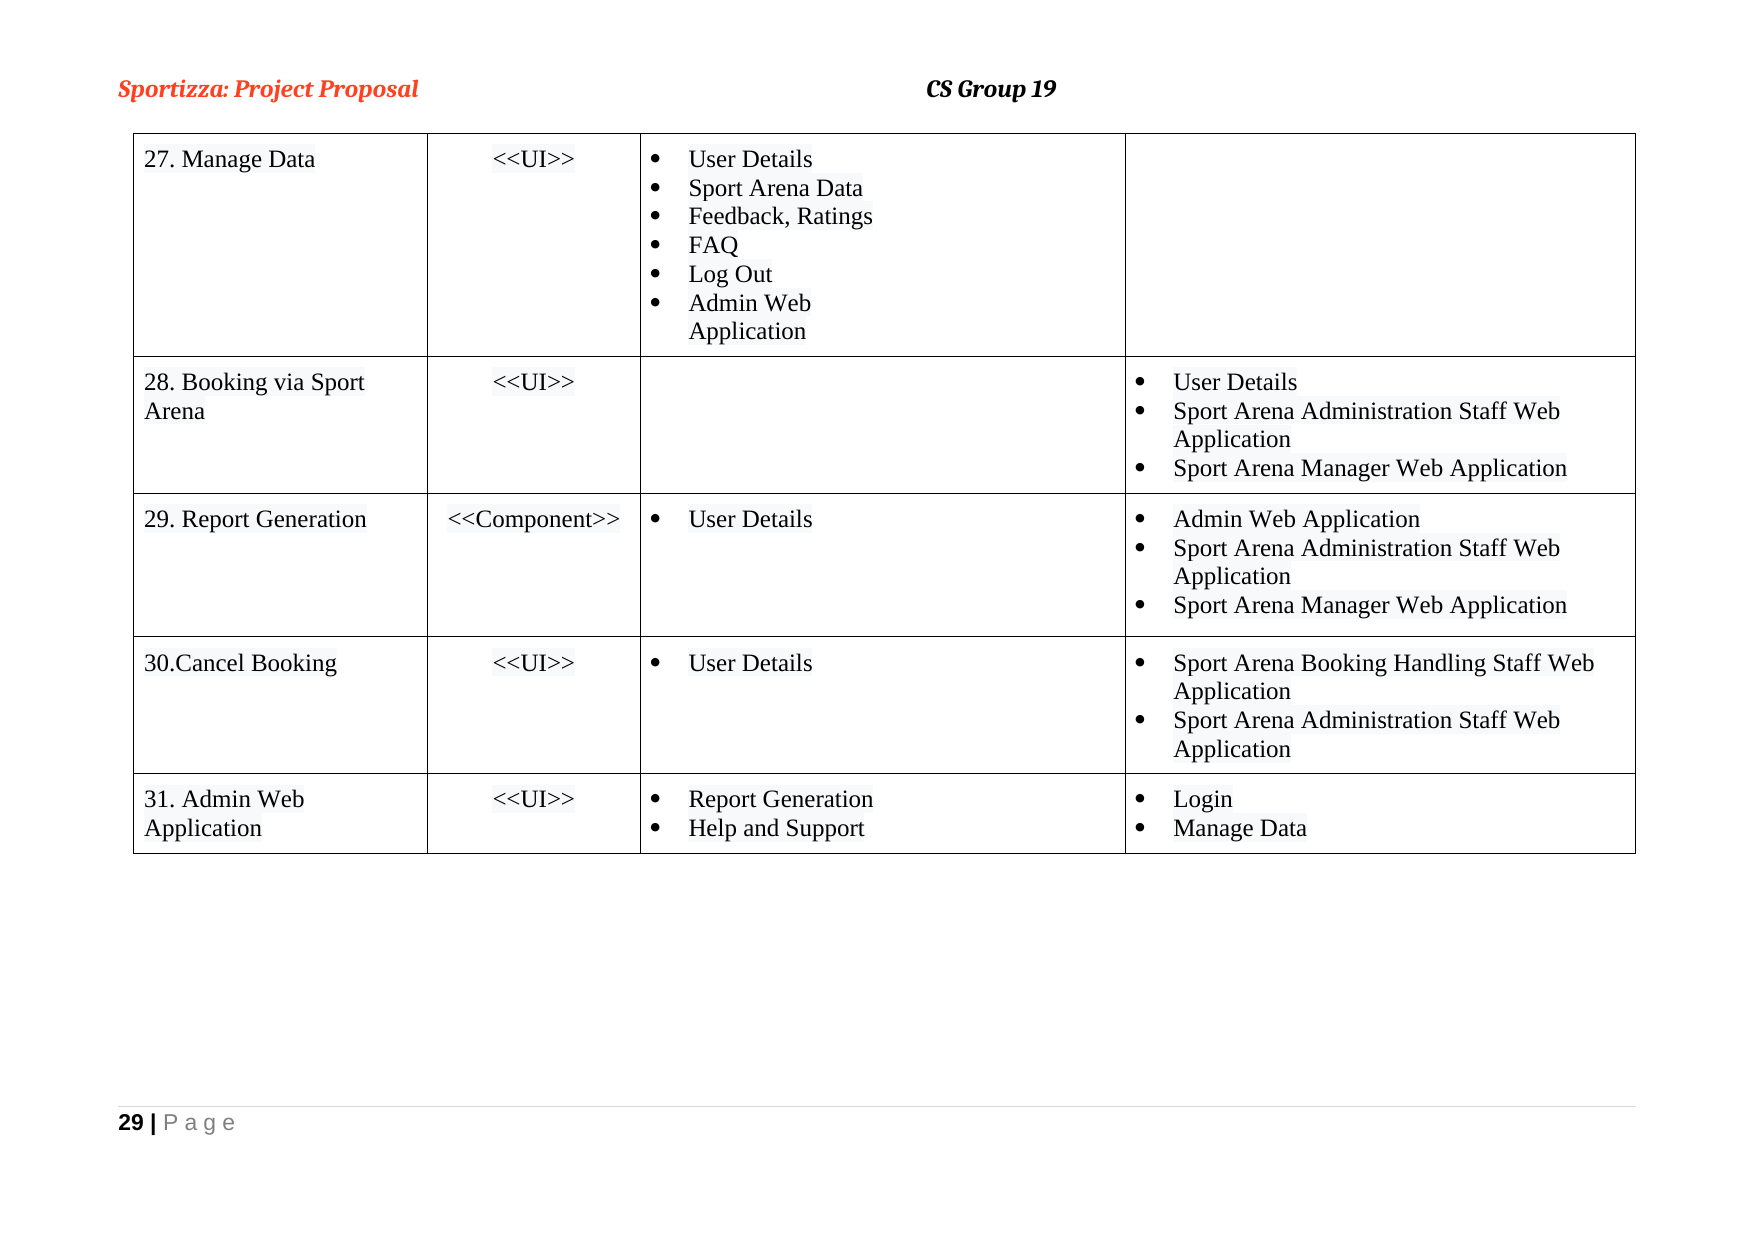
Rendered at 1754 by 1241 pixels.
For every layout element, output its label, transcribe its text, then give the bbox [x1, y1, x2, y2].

table_cell 30.Cancel Booking [134, 637, 427, 773]
table_cell Report Generation Help and Support [641, 774, 1125, 852]
table_cell [641, 357, 1125, 492]
table_cell <<UI>> [428, 134, 640, 356]
table_cell User Details [641, 494, 1125, 636]
table_cell 29. Report Generation [134, 494, 427, 636]
table_cell 31. Admin Web Application [134, 774, 427, 852]
table_cell Sport Arena Booking Handling Staff Web Application Sport Arena Administration Staff Web Application [1126, 637, 1635, 773]
table_cell Admin Web Application Sport Arena Administration Staff Web Application Sport Arena Manager Web Application [1126, 494, 1635, 636]
table_cell User Details Sport Arena Data Feedback, Ratings FAQ Log Out Admin Web Application [641, 134, 1125, 356]
table_cell [1126, 134, 1635, 356]
table_cell <<UI>> [428, 357, 640, 492]
table_cell 27. Manage Data [134, 134, 427, 356]
table_cell Login Manage Data [1126, 774, 1635, 852]
table_cell <<UI>> [428, 774, 640, 852]
table_cell <<Component>> [428, 494, 640, 636]
table_cell User Details [641, 637, 1125, 773]
table_cell <<UI>> [428, 637, 640, 773]
table_cell 28. Booking via Sport Arena [134, 357, 427, 492]
table_cell User Details Sport Arena Administration Staff Web Application Sport Arena Manager Web Application [1126, 357, 1635, 492]
